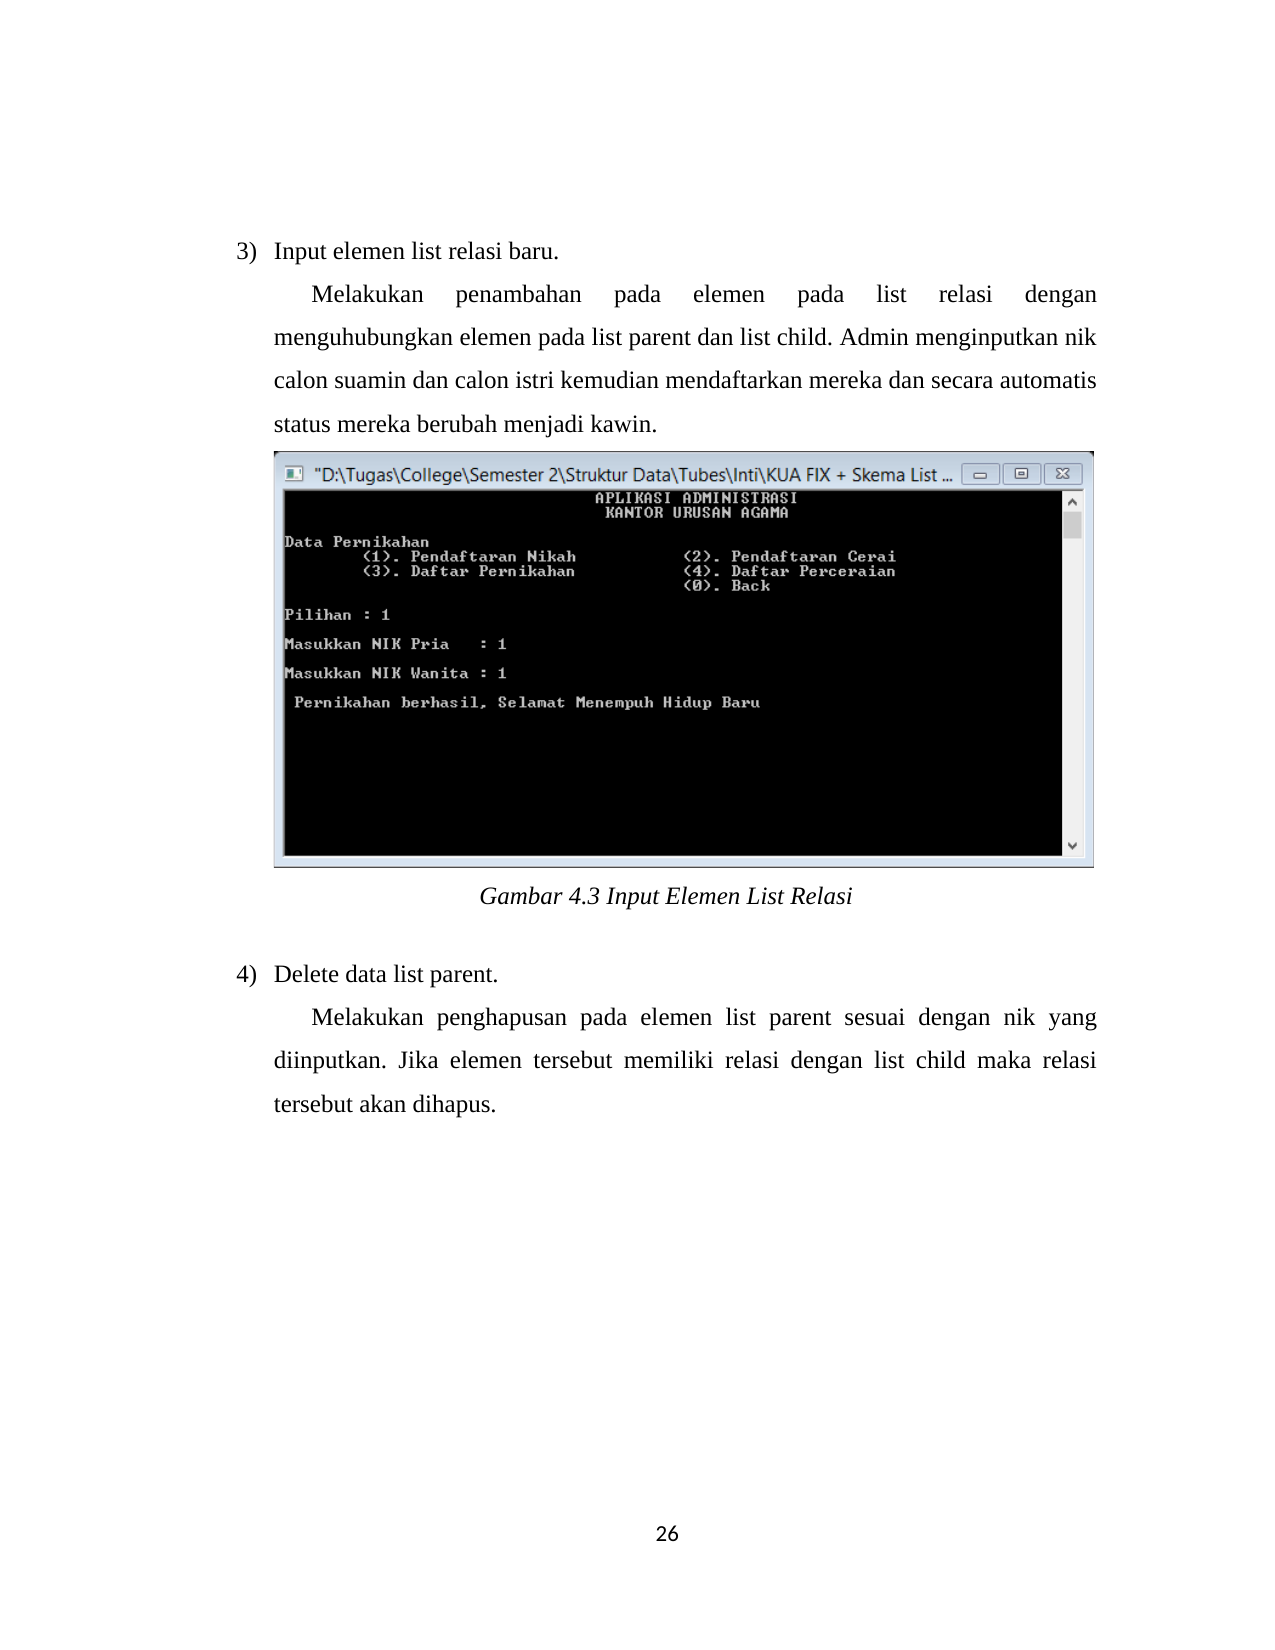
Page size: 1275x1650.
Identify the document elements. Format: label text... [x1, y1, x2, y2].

list Input elemen list relasi baru. [236, 236, 1098, 265]
list Melakukan penghapusan pada elemen list parent sesuai dengan nik yang diinputkan. Jika elemen tersebut memiliki relasi dengan list child maka relasi tersebut akan dihapus. [274, 1002, 1098, 1117]
list Melakukan penambahan pada elemen pada list relasi dengan menguhubungkan elemen pada list parent dan list child. Admin menginputkan nik calon suamin dan calon istri kemudian mendaftarkan mereka dan secara automatis status mereka berubah menjadi kawin. [274, 279, 1098, 437]
list Delete data list parent. [236, 959, 1098, 988]
subtitle Gambar 4.3 Input Elemen List Relasi [236, 881, 1098, 910]
